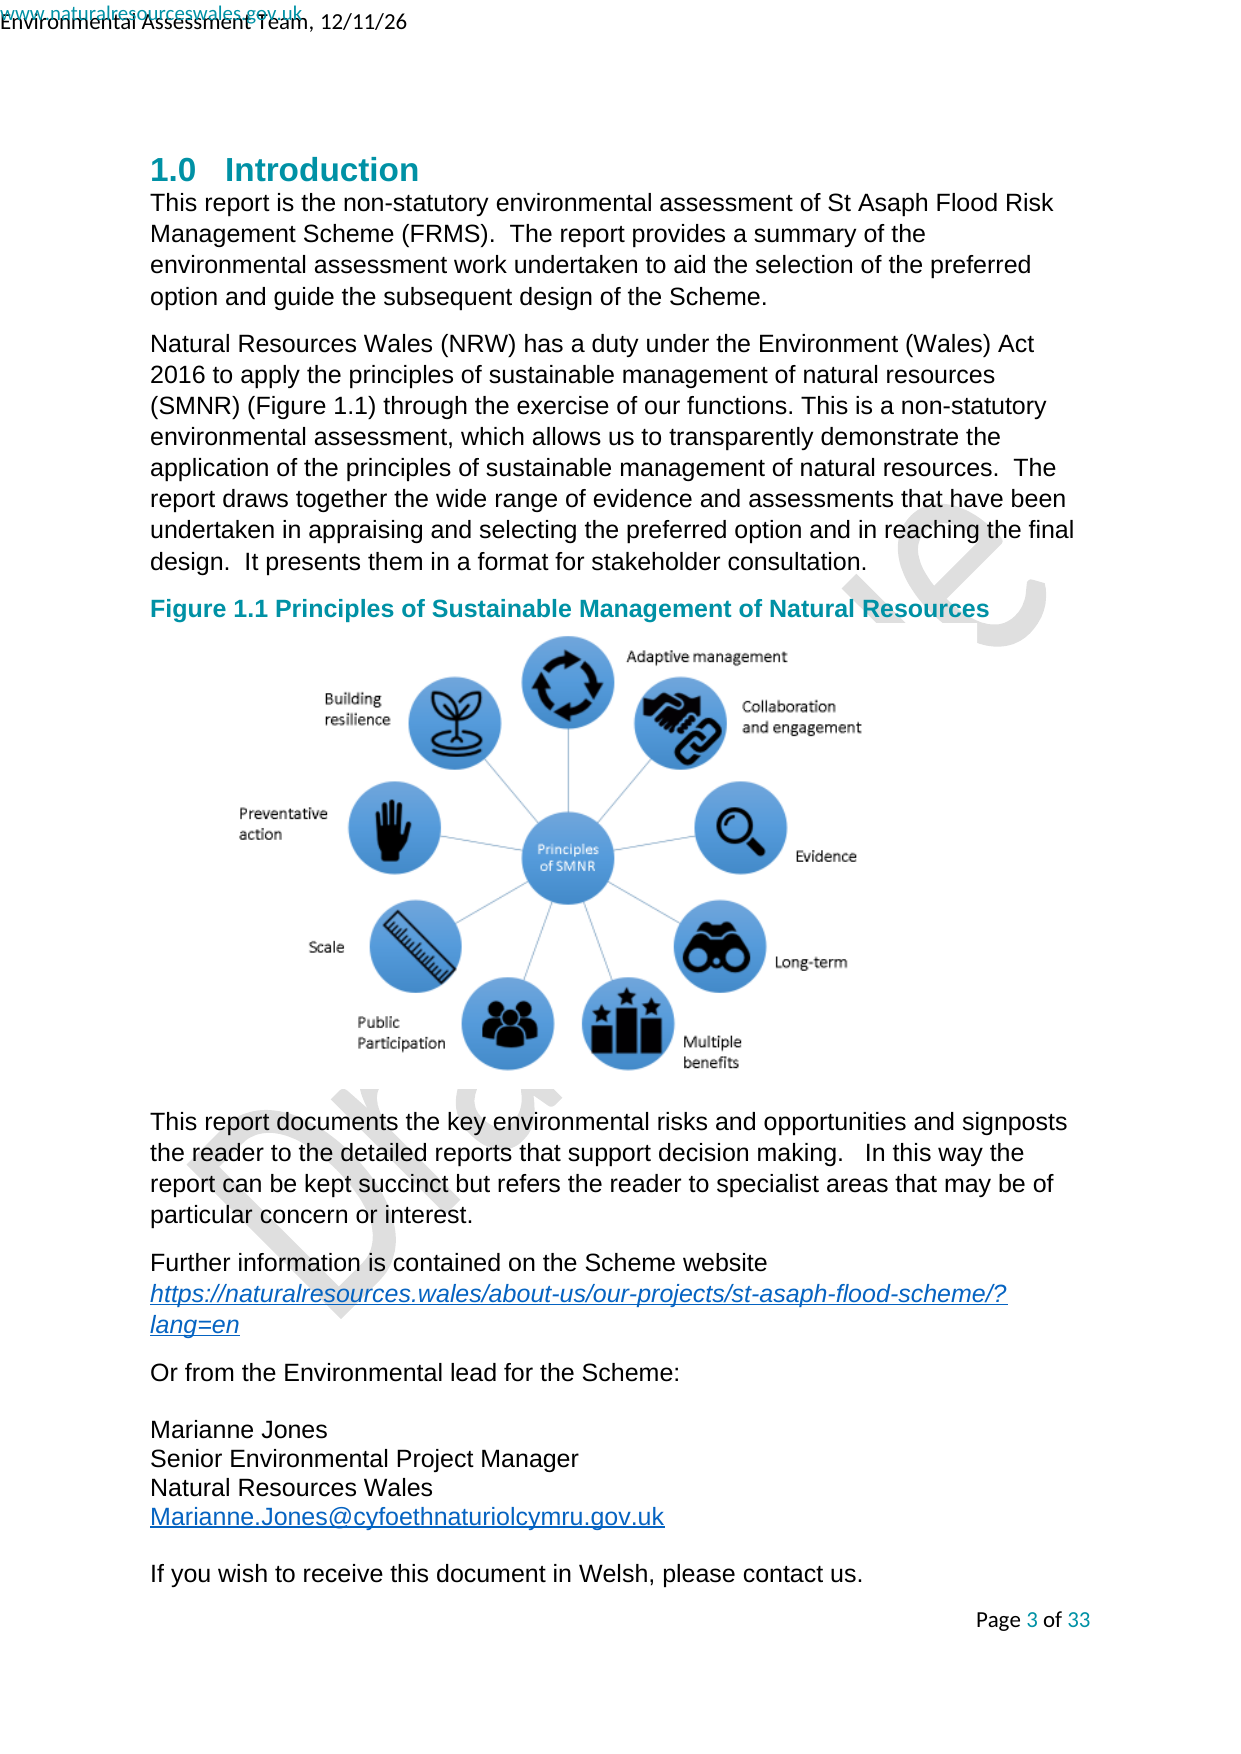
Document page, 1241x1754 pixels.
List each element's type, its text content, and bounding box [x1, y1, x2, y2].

text Natural Resources Wales [150, 1473, 1090, 1501]
text Further information is contained on the Scheme website https://naturalresources.wales/about-us/our-projects/st-asaph-flood-scheme/?lang=en [150, 1248, 1090, 1339]
text Or from the Environmental lead for the Scheme: [150, 1358, 1090, 1386]
text Senior Environmental Project Manager [150, 1444, 1090, 1473]
subtitle Figure 1.1 Principles of Sustainable Management of Natural Resources [150, 594, 1090, 623]
text This report is the non-statutory environmental assessment of St Asaph Flood Risk Management Scheme (FRMS). The report provides a summary of the environmental assessment work undertaken to aid the selection of the preferred option and guide the subsequent design of the Scheme. [150, 188, 1090, 310]
text Marianne Jones [150, 1415, 1090, 1444]
picture [150, 623, 978, 1089]
subtitle 1.0 Introduction [150, 150, 1090, 188]
text Marianne.Jones@cyfoethnaturiolcymru.gov.uk [150, 1501, 1090, 1530]
text This report documents the key environmental risks and opportunities and signposts the reader to the detailed reports that support decision making. In this way the report can be kept succinct but refers the reader to specialist areas that may be of particular concern or interest. [150, 1107, 1090, 1229]
text If you wish to receive this document in Welsh, please contact us. [150, 1559, 1090, 1588]
text Natural Resources Wales (NRW) has a duty under the Environment (Wales) Act 2016 to apply the principles of sustainable management of natural resources (SMNR) (Figure 1.1) through the exercise of our functions. This is a non-statutory environmental assessment, which allows us to transparently demonstrate the application of the principles of sustainable management of natural resources. The report draws together the wide range of evidence and assessments that have been undertaken in appraising and selecting the preferred option and in reaching the final design. It presents them in a format for stakeholder consultation. [150, 329, 1090, 575]
